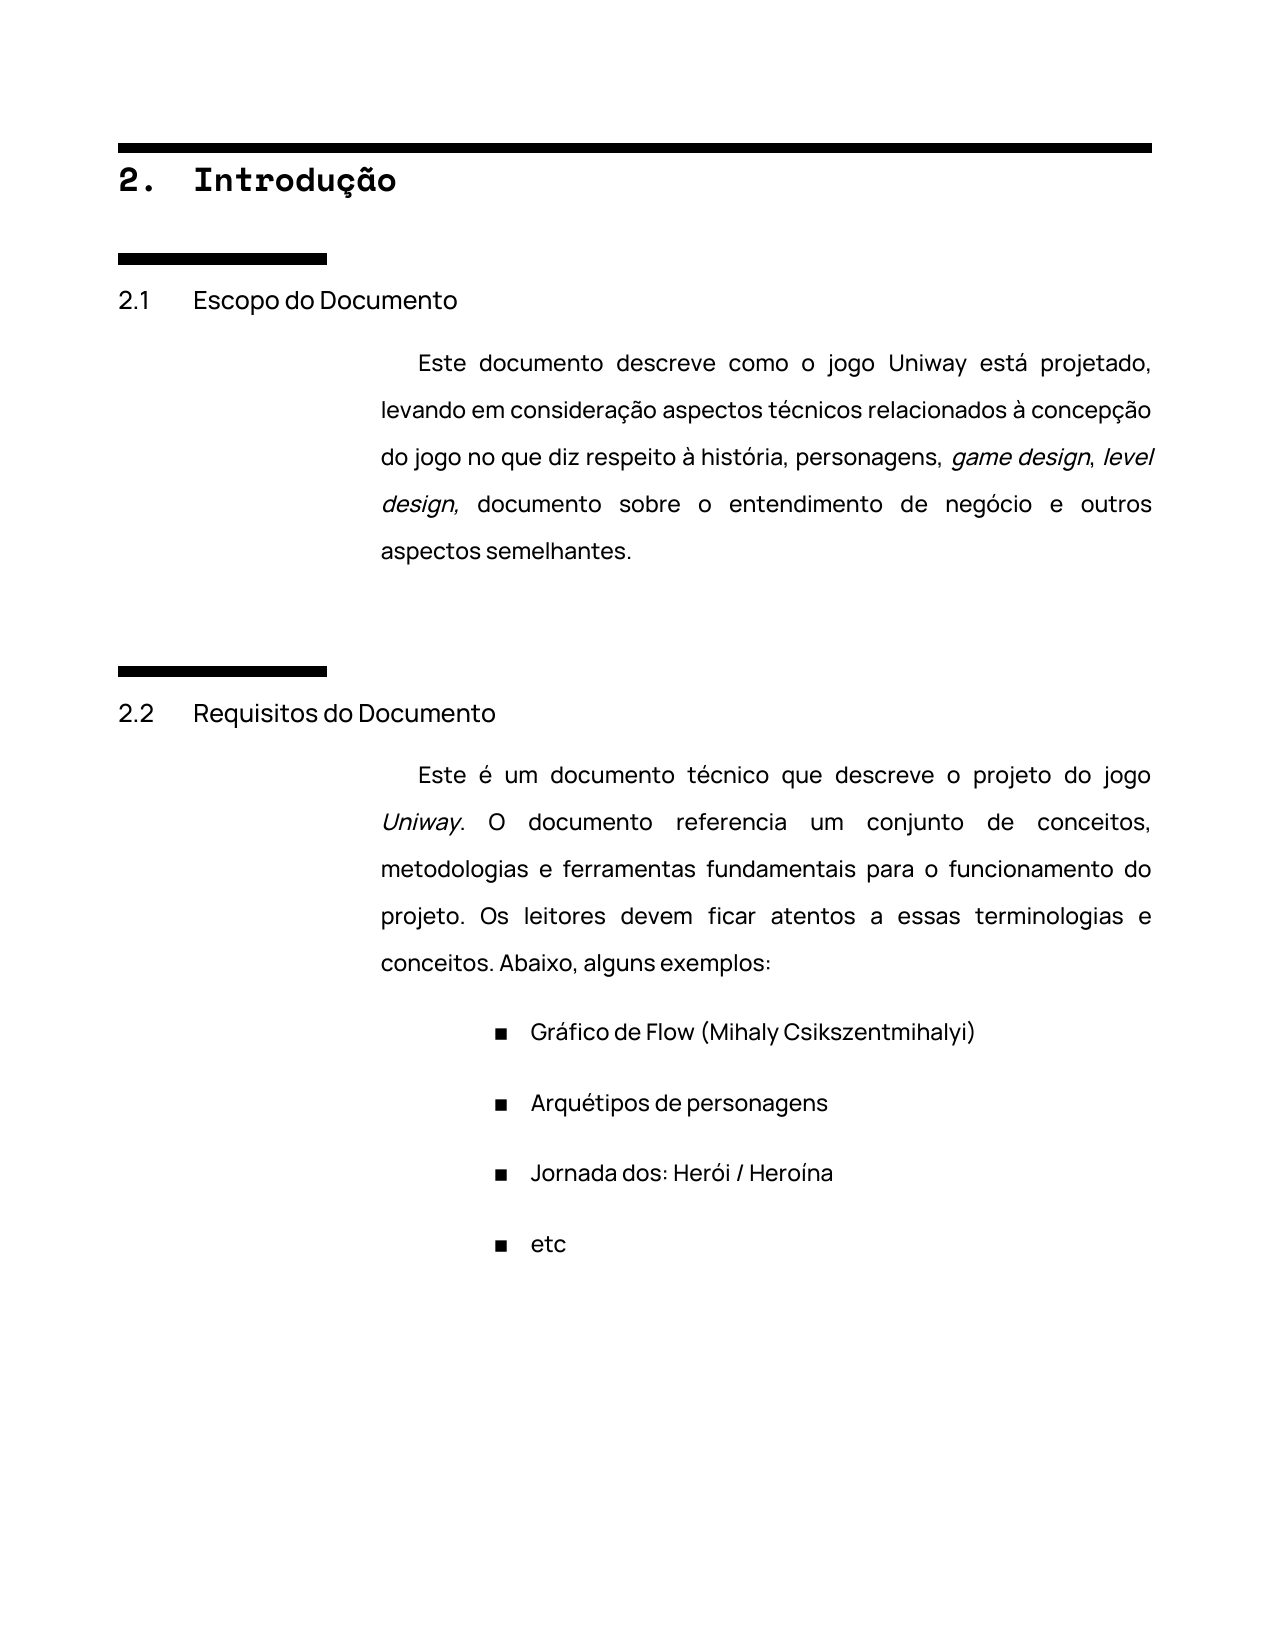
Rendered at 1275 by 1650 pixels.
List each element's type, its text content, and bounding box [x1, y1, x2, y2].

list Jornada dos: Herói / Heroína [493, 1148, 1152, 1194]
text Este é um documento técnico que descreve o projeto do jogo Uniway. O documento referencia um conjunto de conceitos, metodologias e ferramentas fundamentais para o funcionamento do projeto. Os leitores devem ficar atentos a essas terminologias e conceitos. Abaixo, alguns exemplos: [381, 759, 1152, 979]
list Gráfico de Flow (Mihaly Csikszentmihalyi) [493, 1007, 1152, 1054]
title Introdução [118, 153, 1152, 204]
text Este documento descreve como o jogo Uniway está projetado, levando em consideração aspectos técnicos relacionados à concepção do jogo no que diz respeito à história, personagens, game design, level design, documento sobre o entendimento de negócio e outros aspectos semelhantes. [381, 347, 1152, 566]
list Arquétipos de personagens [493, 1077, 1152, 1124]
list Escopo do Documento [118, 283, 1152, 317]
list etc [493, 1218, 1152, 1265]
list Requisitos do Documento [118, 696, 1152, 730]
